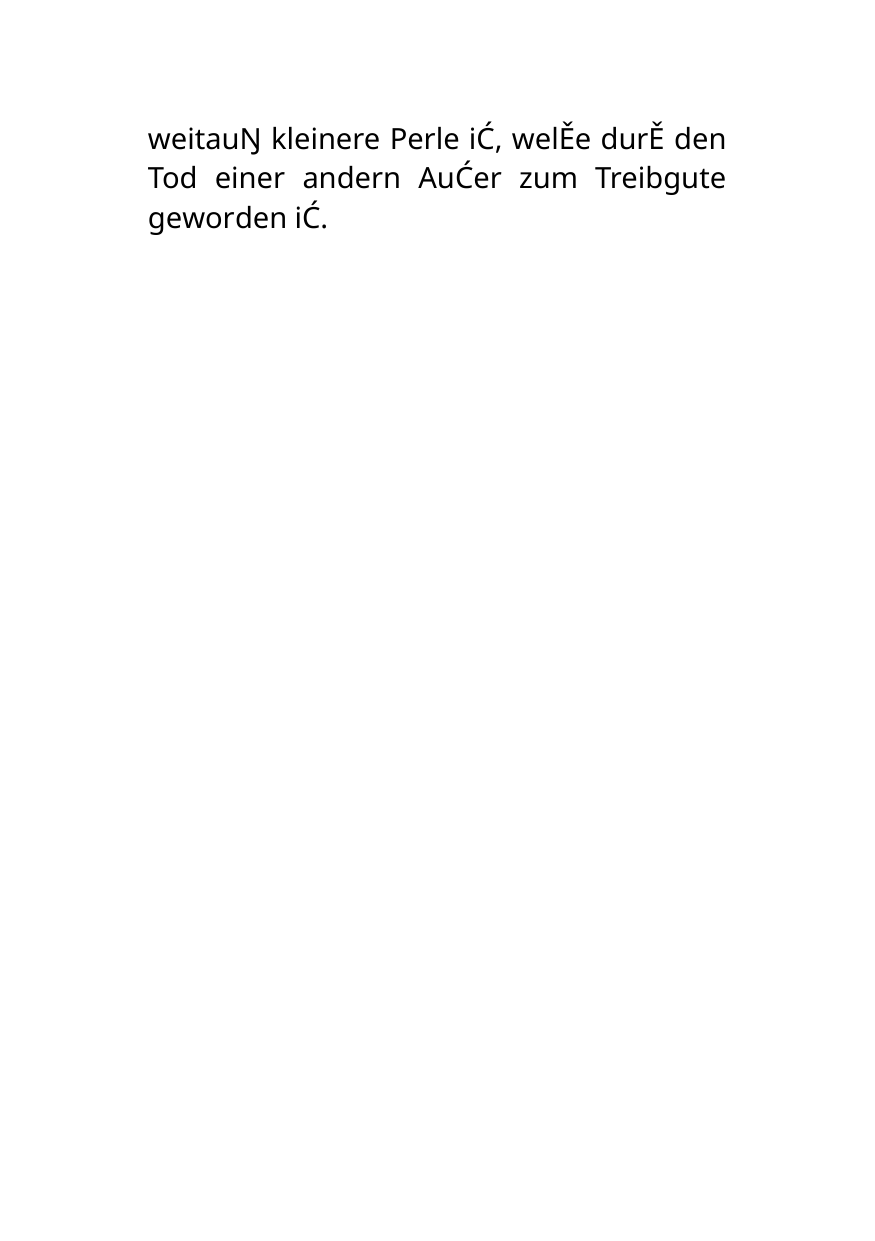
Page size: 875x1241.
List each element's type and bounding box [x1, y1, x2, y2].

text [148, 118, 726, 237]
